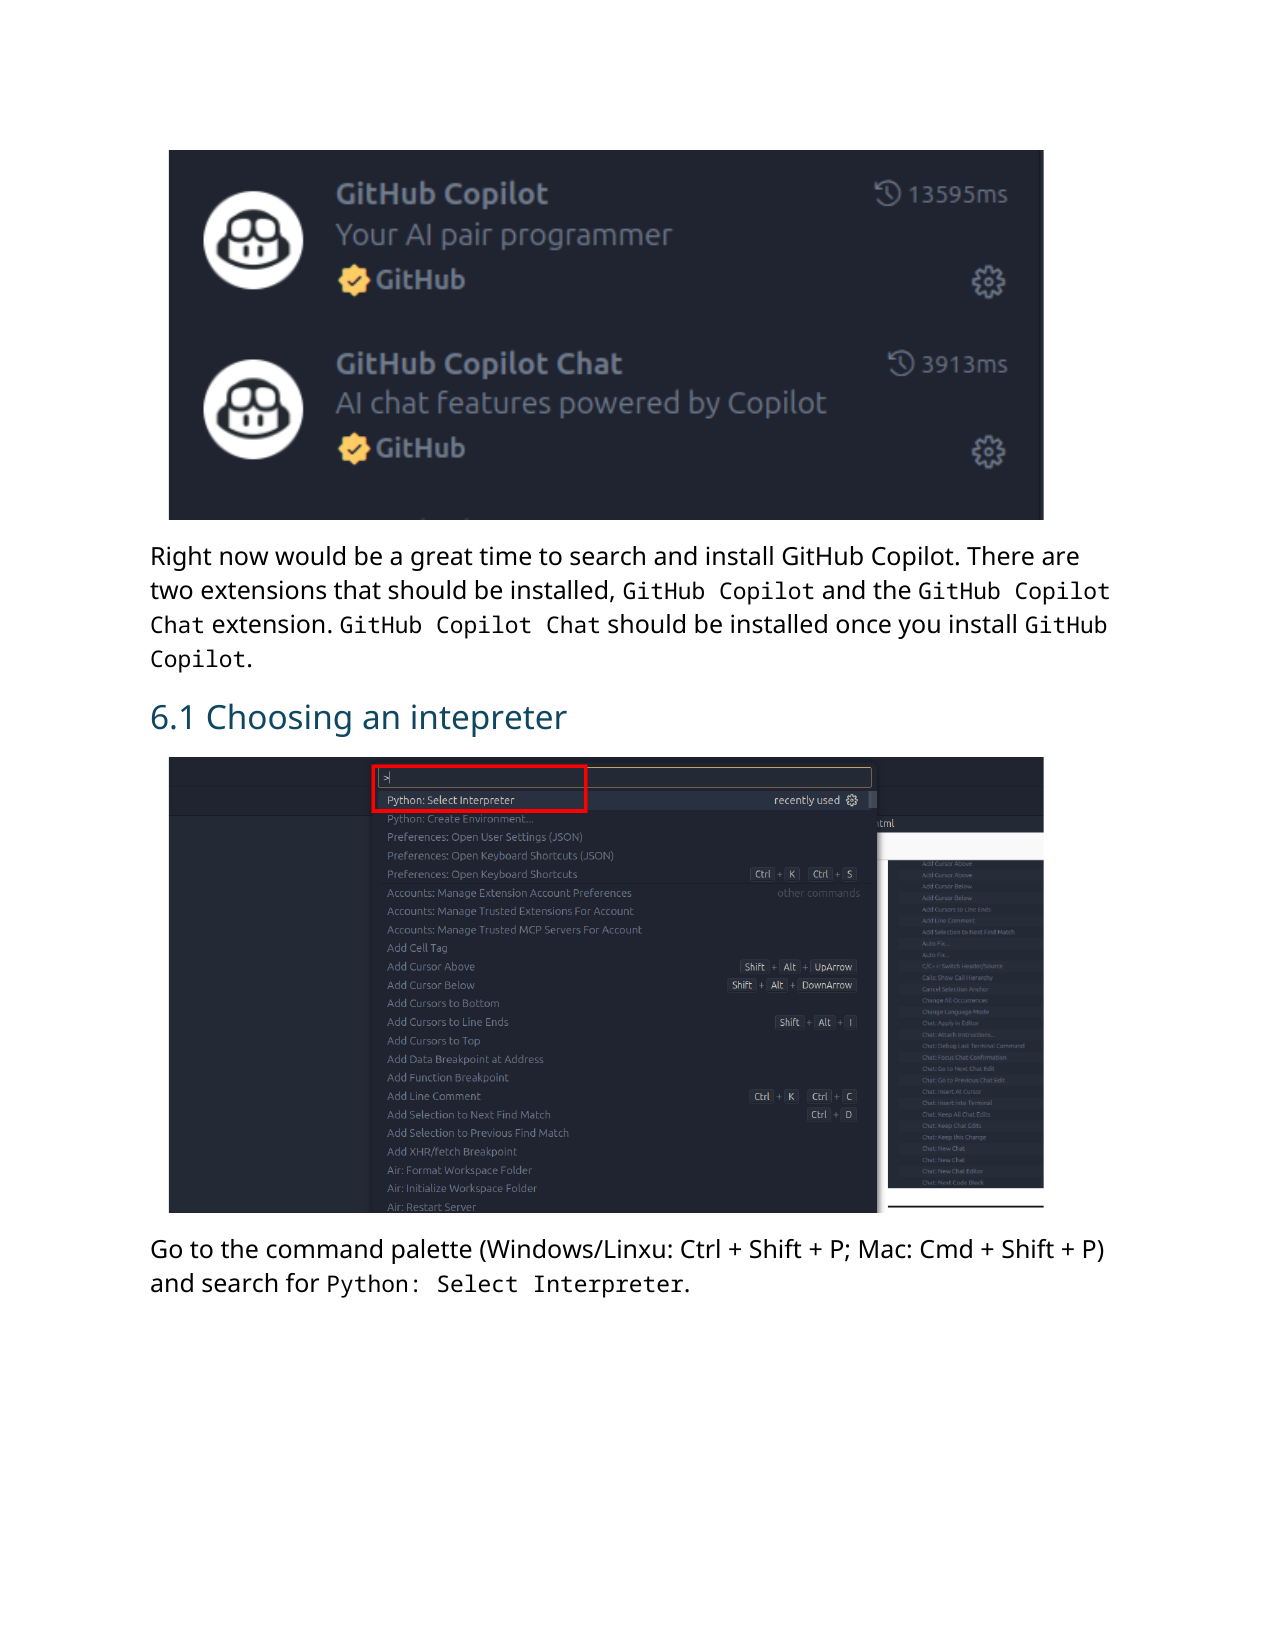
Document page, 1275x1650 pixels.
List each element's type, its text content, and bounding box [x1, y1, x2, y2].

subtitle 6.1 Choosing an intepreter [150, 694, 1125, 739]
picture [168, 150, 1044, 520]
picture [168, 757, 1044, 1213]
text Go to the command palette (Windows/Linxu: Ctrl + Shift + P; Mac: Cmd + Shift + P) and search for Python: Select Interpreter. [150, 1232, 1125, 1300]
text Right now would be a great time to search and install GitHub Copilot. There are two extensions that should be installed, GitHub Copilot and the GitHub Copilot Chat extension. GitHub Copilot Chat should be installed once you install GitHub Copilot. [150, 539, 1125, 675]
